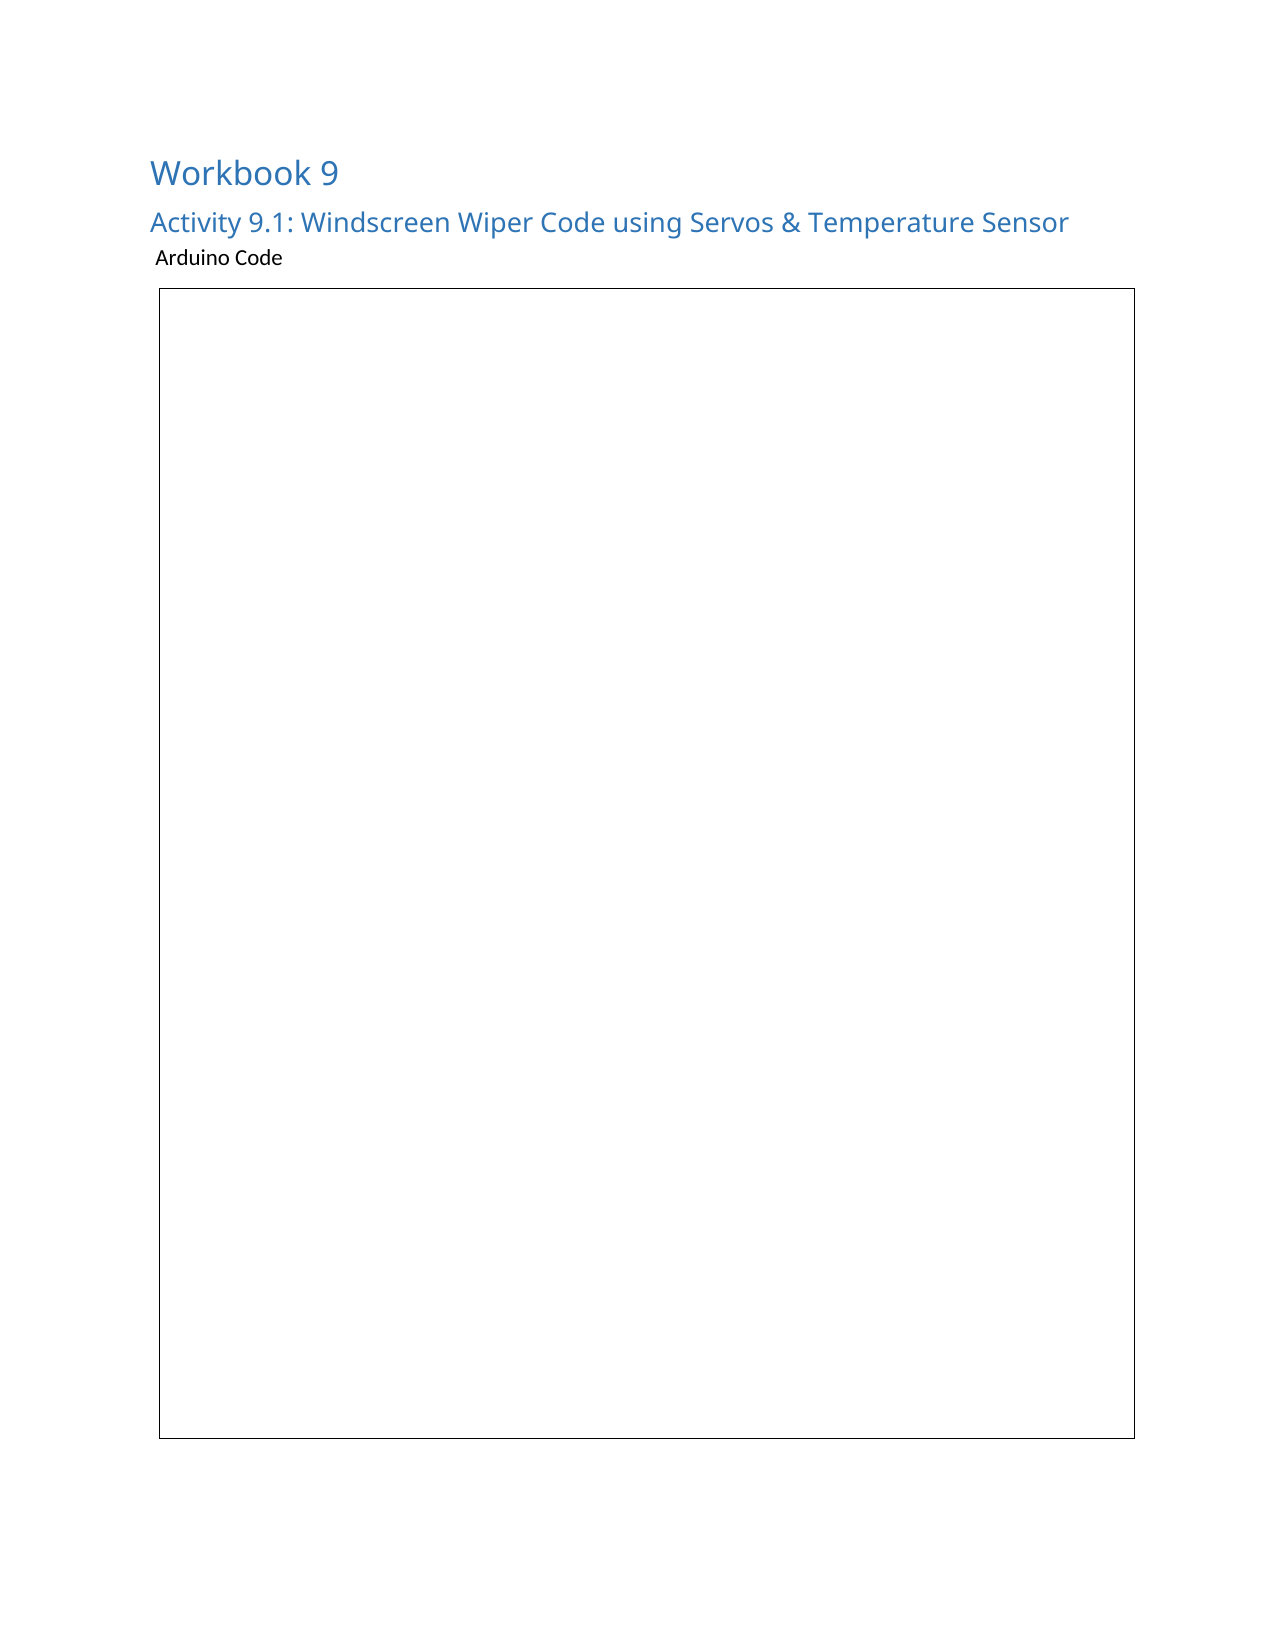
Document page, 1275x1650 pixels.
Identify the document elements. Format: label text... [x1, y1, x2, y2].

subtitle Activity 9.1: Windscreen Wiper Code using Servos & Temperature Sensor [150, 203, 1125, 240]
subtitle Workbook 9 [150, 150, 1125, 195]
text Arduino Code [150, 243, 1125, 271]
